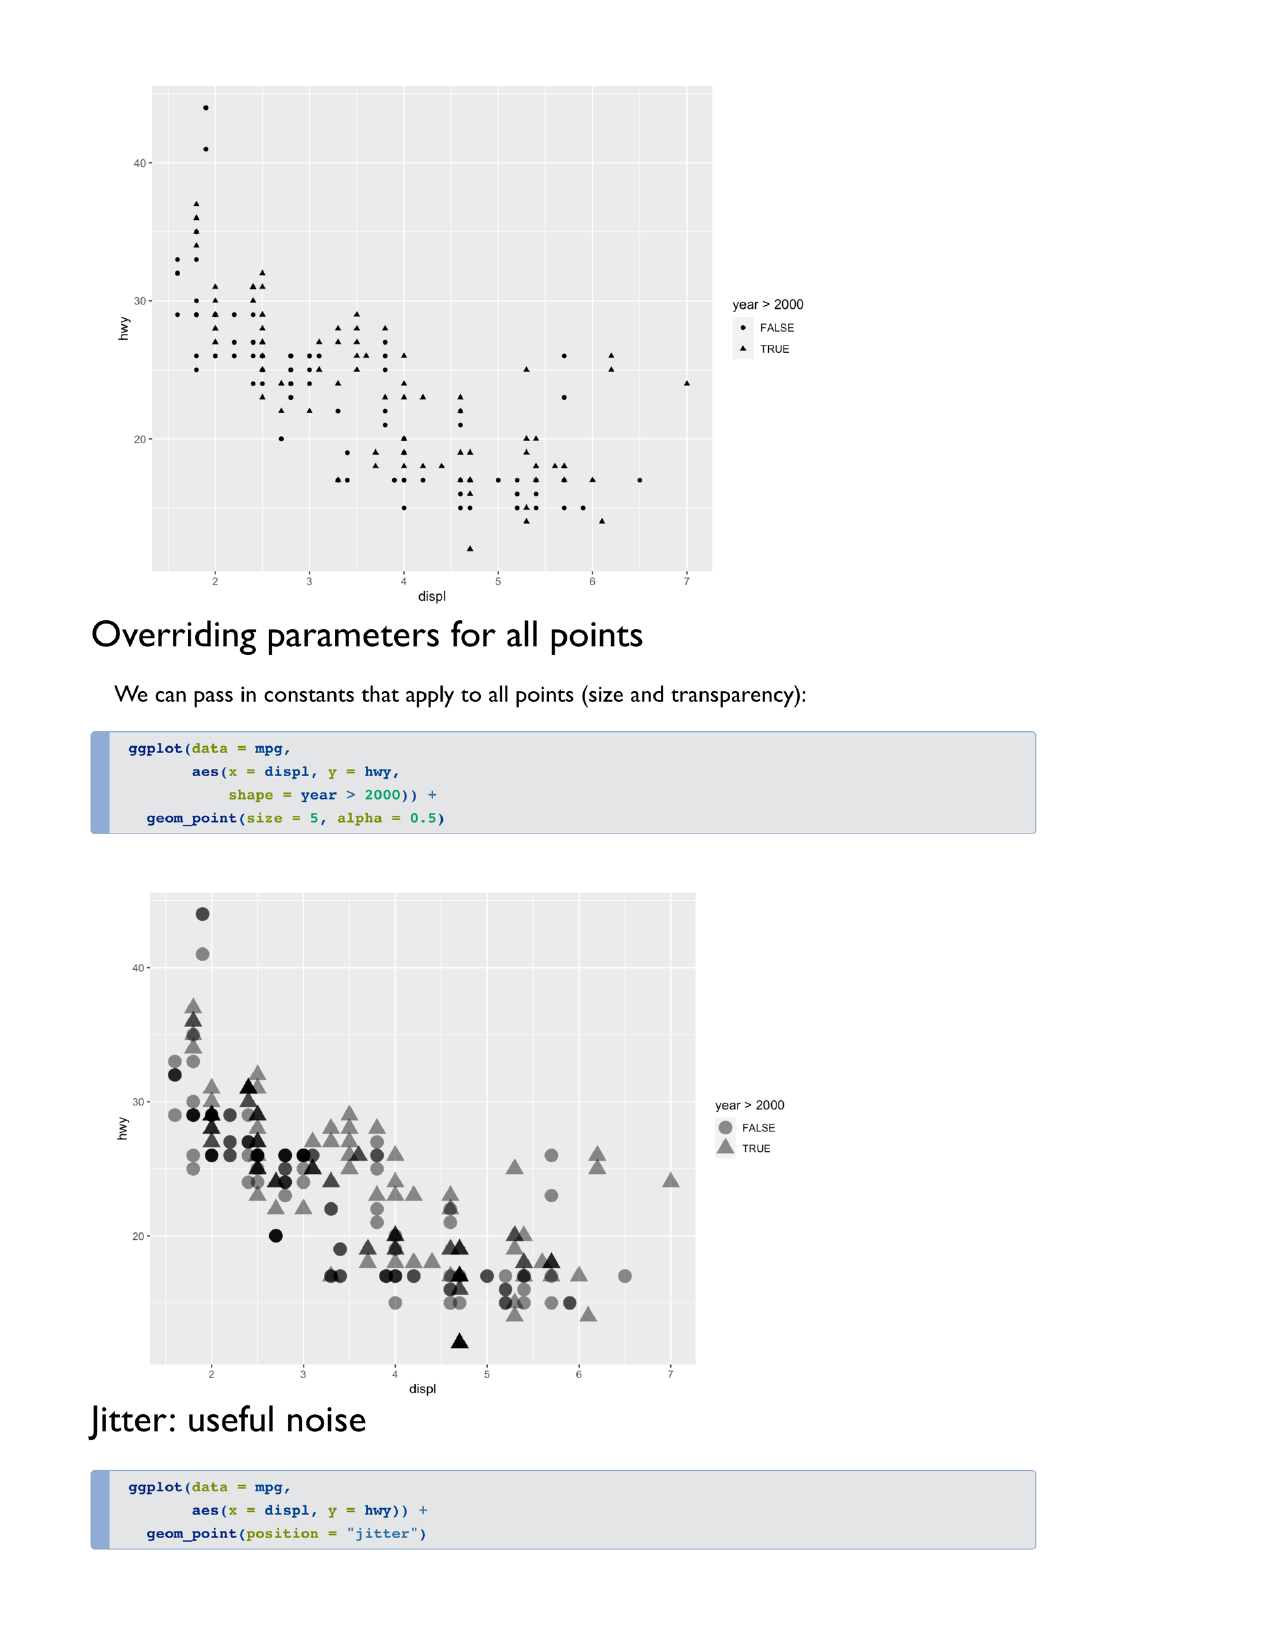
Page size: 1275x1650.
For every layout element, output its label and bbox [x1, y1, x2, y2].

picture [75, 75, 1051, 844]
picture [75, 874, 1051, 1559]
